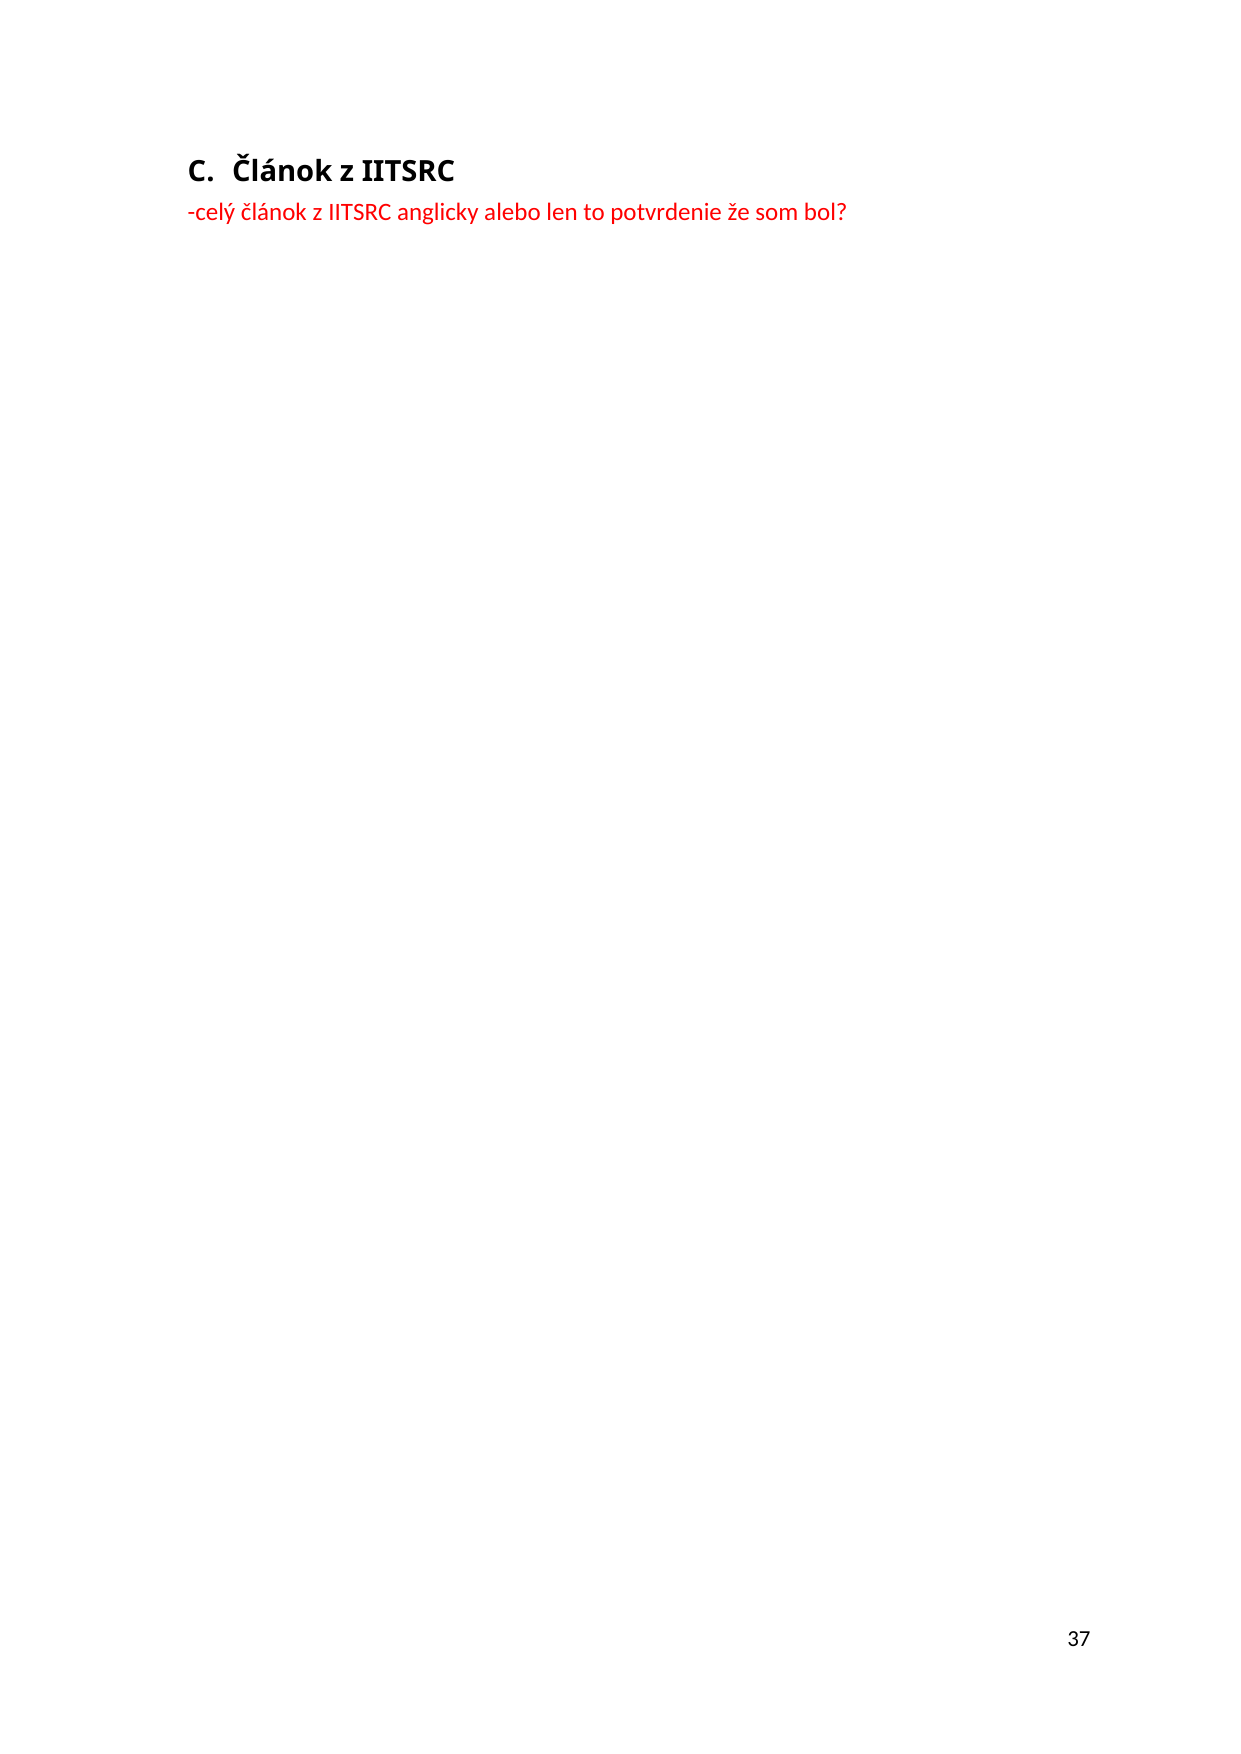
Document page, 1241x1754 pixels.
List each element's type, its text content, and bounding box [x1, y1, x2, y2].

list Článok z IITSRC [187, 150, 1090, 190]
text -celý článok z IITSRC anglicky alebo len to potvrdenie že som bol? [187, 196, 1090, 226]
